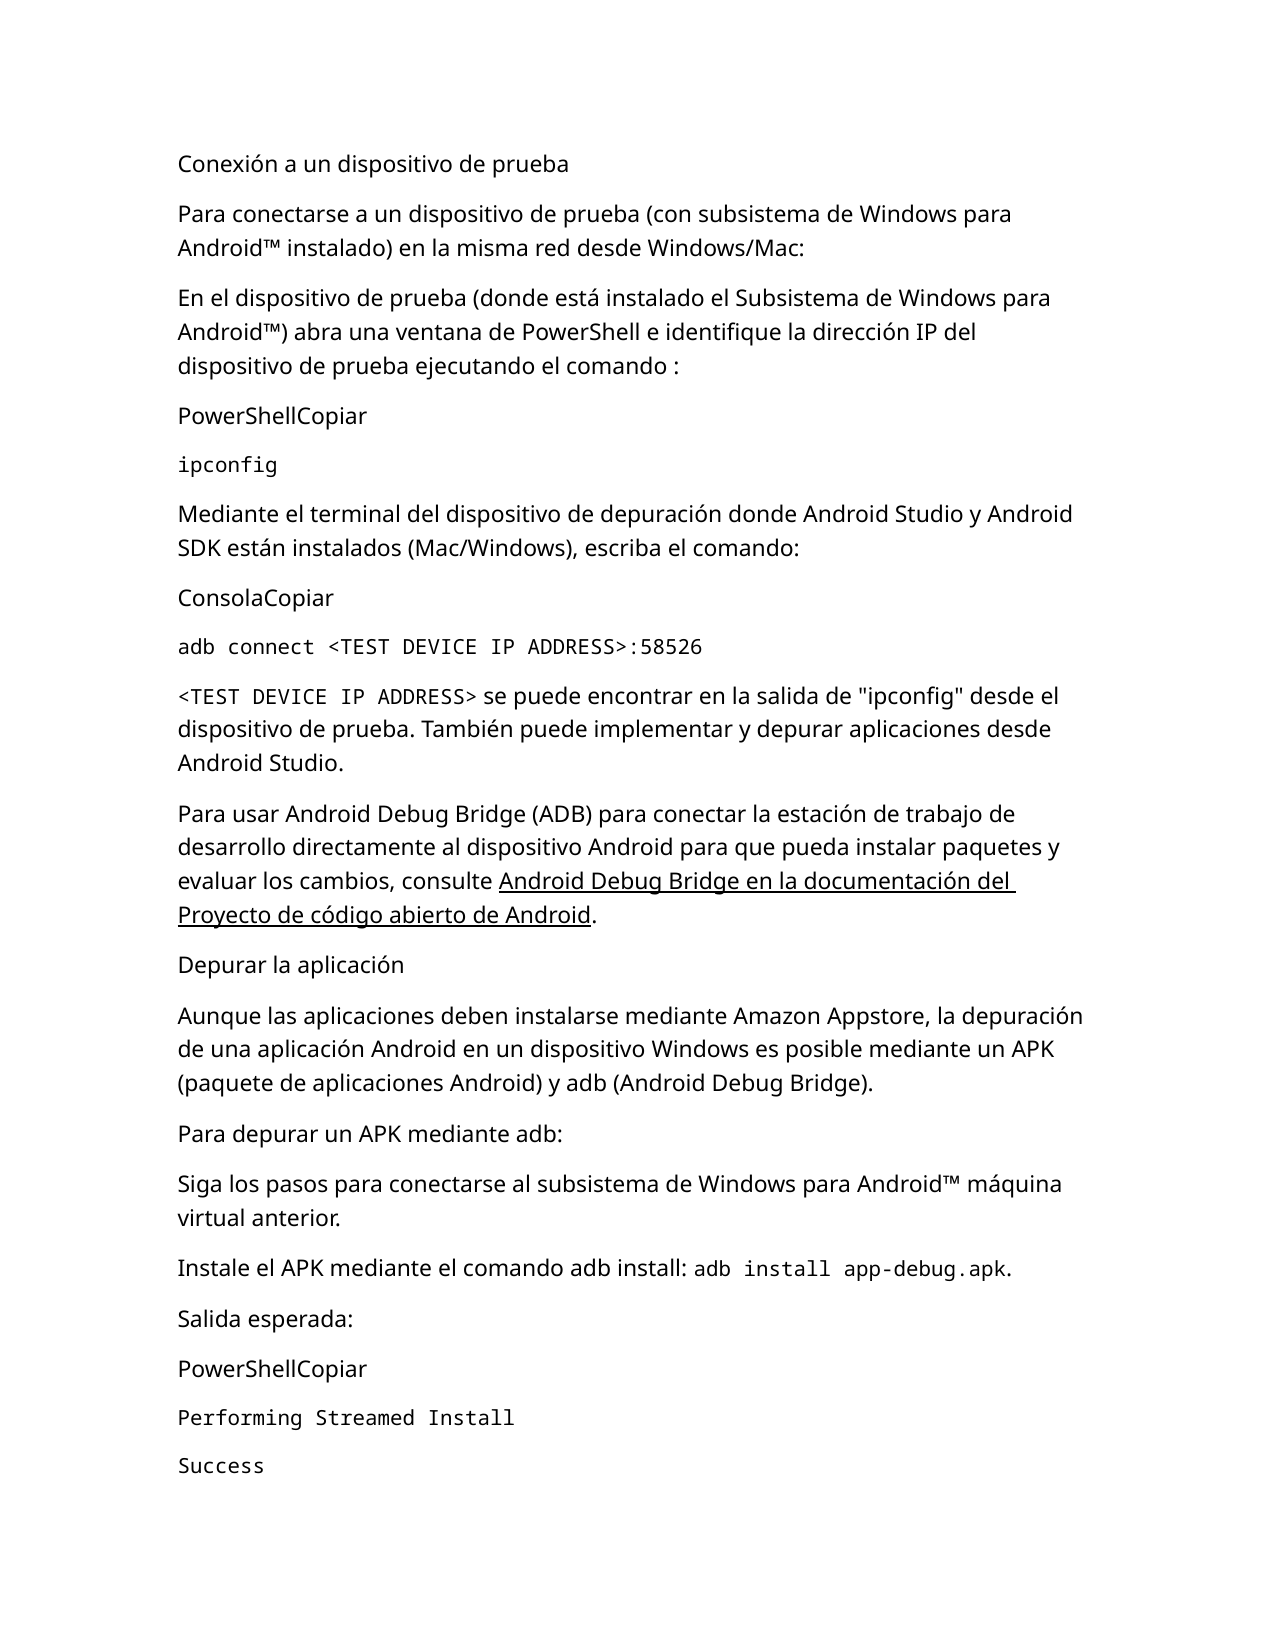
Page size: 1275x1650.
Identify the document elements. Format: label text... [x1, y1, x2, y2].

text En el dispositivo de prueba (donde está instalado el Subsistema de Windows para Android️™) abra una ventana de PowerShell e identifique la dirección IP del dispositivo de prueba ejecutando el comando : [177, 282, 1098, 381]
text Siga los pasos para conectarse al subsistema de Windows para Android™️ máquina virtual anterior. [177, 1168, 1098, 1233]
text ConsolaCopiar [177, 582, 1098, 613]
text Para depurar un APK mediante adb: [177, 1118, 1098, 1149]
text Para conectarse a un dispositivo de prueba (con subsistema de Windows para Android™️ instalado) en la misma red desde Windows/Mac: [177, 198, 1098, 263]
text PowerShellCopiar [177, 400, 1098, 431]
text ipconfig [177, 451, 1098, 479]
text Instale el APK mediante el comando adb install: adb install app-debug.apk. [177, 1252, 1098, 1283]
text Depurar la aplicación [177, 949, 1098, 981]
text adb connect <TEST DEVICE IP ADDRESS>:58526 [177, 632, 1098, 661]
text Performing Streamed Install [177, 1403, 1098, 1432]
text Aunque las aplicaciones deben instalarse mediante Amazon Appstore, la depuración de una aplicación Android en un dispositivo Windows es posible mediante un APK (paquete de aplicaciones Android) y adb (Android Debug Bridge). [177, 1000, 1098, 1098]
text <TEST DEVICE IP ADDRESS> se puede encontrar en la salida de "ipconfig" desde el dispositivo de prueba. También puede implementar y depurar aplicaciones desde Android Studio. [177, 680, 1098, 778]
text PowerShellCopiar [177, 1353, 1098, 1384]
text Mediante el terminal del dispositivo de depuración donde Android Studio y Android SDK están instalados (Mac/Windows), escriba el comando: [177, 498, 1098, 563]
text Success [177, 1451, 1098, 1479]
text Salida esperada: [177, 1303, 1098, 1334]
text Para usar Android Debug Bridge (ADB) para conectar la estación de trabajo de desarrollo directamente al dispositivo Android para que pueda instalar paquetes y evaluar los cambios, consulte Android Debug Bridge en la documentación del Proyecto de código abierto de Android. [177, 798, 1098, 930]
text Conexión a un dispositivo de prueba [177, 148, 1098, 179]
